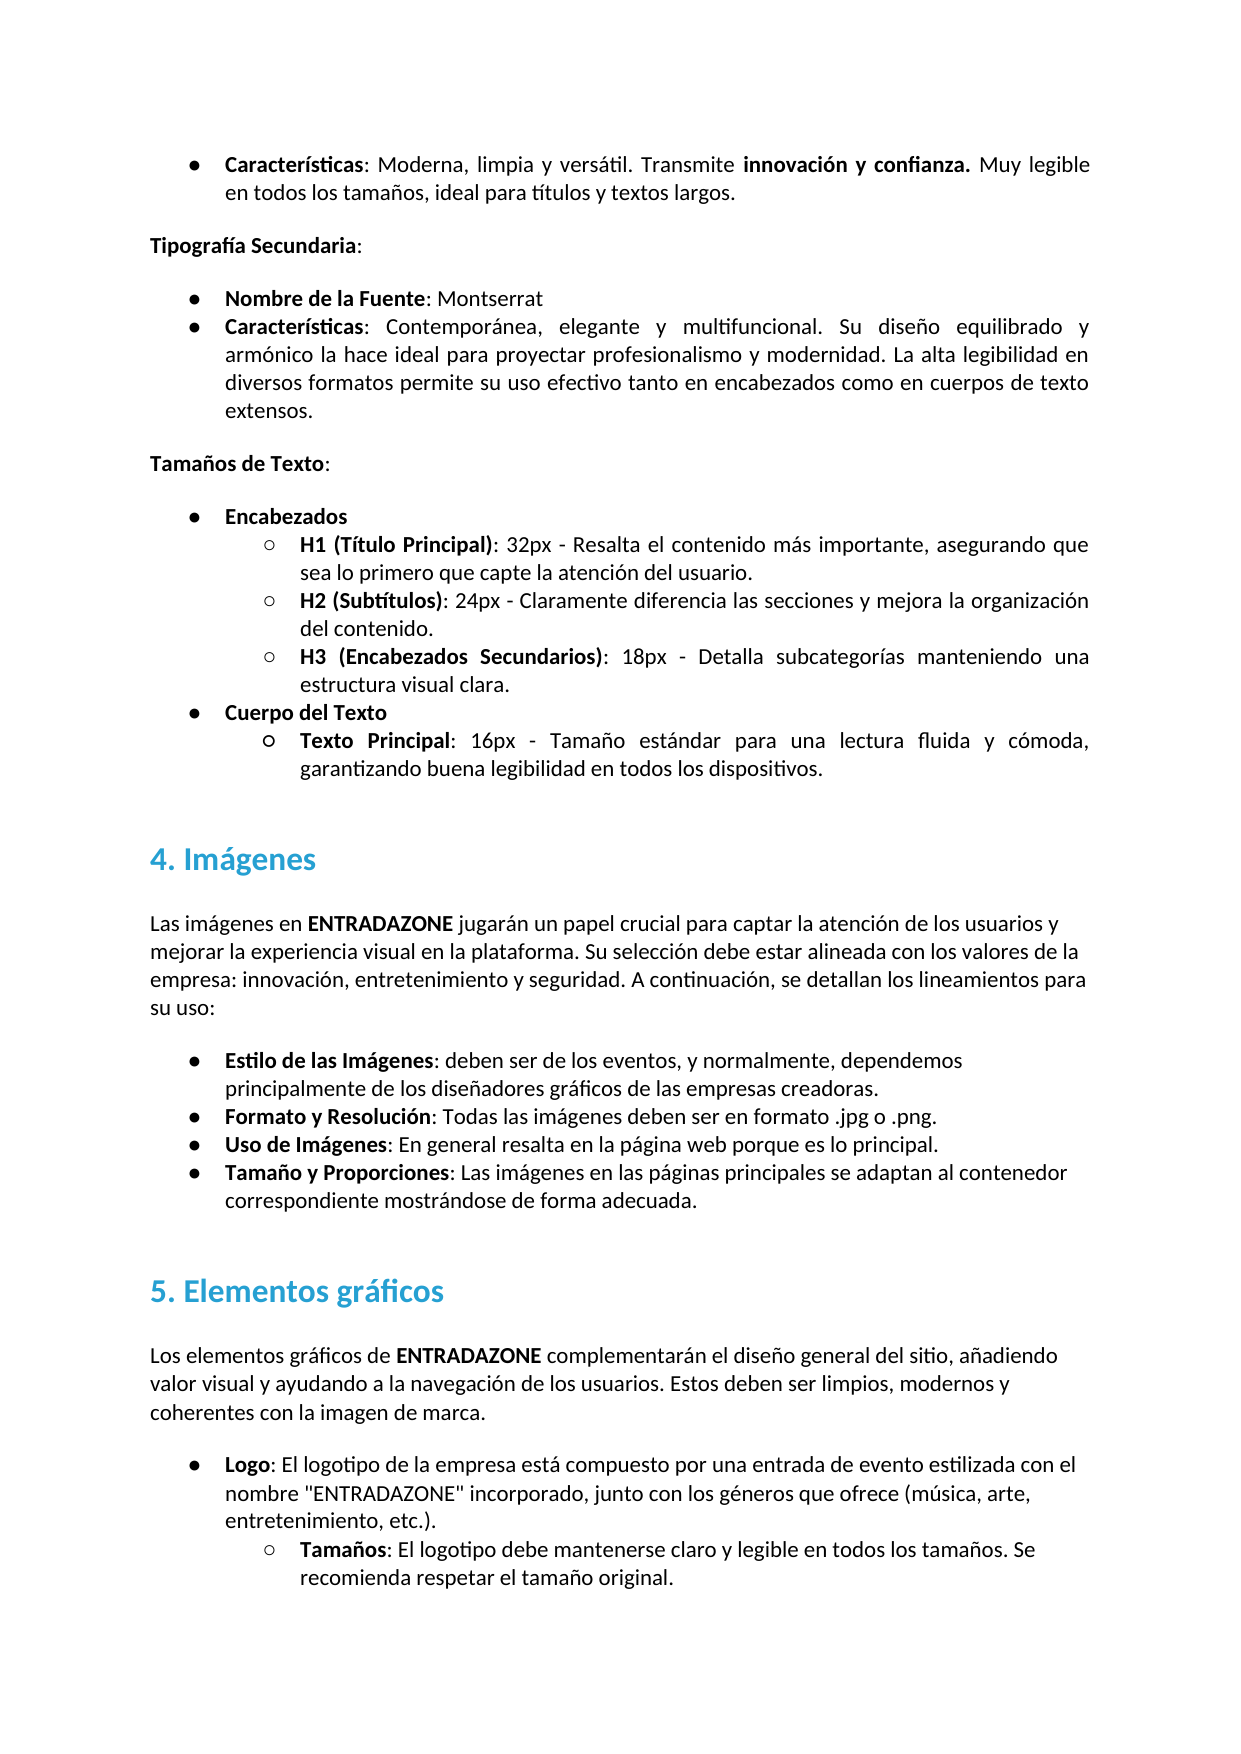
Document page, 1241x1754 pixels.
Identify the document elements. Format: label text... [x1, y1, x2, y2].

subtitle 5. Elementos gráficos [150, 1270, 1090, 1311]
list Nombre de la Fuente: Montserrat [187, 284, 1090, 312]
list Tamaños: El logotipo debe mantenerse claro y legible en todos los tamaños. Se recomienda respetar el tamaño original. [262, 1535, 1090, 1591]
text Los elementos gráficos de ENTRADAZONE complementarán el diseño general del sitio, añadiendo valor visual y ayudando a la navegación de los usuarios. Estos deben ser limpios, modernos y coherentes con la imagen de marca. [150, 1342, 1090, 1426]
list Características: Contemporánea, elegante y multifuncional. Su diseño equilibrado y armónico la hace ideal para proyectar profesionalismo y modernidad. La alta legibilidad en diversos formatos permite su uso efectivo tanto en encabezados como en cuerpos de texto extensos. [187, 312, 1090, 424]
text Las imágenes en ENTRADAZONE jugarán un papel crucial para captar la atención de los usuarios y mejorar la experiencia visual en la plataforma. Su selección debe estar alineada con los valores de la empresa: innovación, entretenimiento y seguridad. A continuación, se detallan los lineamientos para su uso: [150, 909, 1090, 1021]
list Formato y Resolución: Todas las imágenes deben ser en formato .jpg o .png. [187, 1102, 1090, 1131]
list Uso de Imágenes: En general resalta en la página web porque es lo principal. [187, 1131, 1090, 1158]
list Tamaño y Proporciones: Las imágenes en las páginas principales se adaptan al contenedor correspondiente mostrándose de forma adecuada. [187, 1158, 1090, 1214]
list Características: Moderna, limpia y versátil. Transmite innovación y confianza. Muy legible en todos los tamaños, ideal para títulos y textos largos. [187, 150, 1090, 206]
subtitle 4. Imágenes [150, 838, 1090, 878]
list Estilo de las Imágenes: deben ser de los eventos, y normalmente, dependemos principalmente de los diseñadores gráficos de las empresas creadoras. [187, 1046, 1090, 1102]
text Tipografía Secundaria: [150, 231, 1090, 259]
list Cuerpo del Texto [187, 698, 1090, 726]
list Encabezados [187, 502, 1090, 530]
list H2 (Subtítulos): 24px - Claramente diferencia las secciones y mejora la organización del contenido. [262, 586, 1090, 642]
list H1 (Título Principal): 32px - Resalta el contenido más importante, asegurando que sea lo primero que capte la atención del usuario. [262, 530, 1090, 586]
list Logo: El logotipo de la empresa está compuesto por una entrada de evento estilizada con el nombre "ENTRADAZONE" incorporado, junto con los géneros que ofrece (música, arte, entretenimiento, etc.). [187, 1451, 1090, 1535]
text Tamaños de Texto: [150, 449, 1090, 477]
list Texto Principal: 16px - Tamaño estándar para una lectura fluida y cómoda, garantizando buena legibilidad en todos los dispositivos. [262, 726, 1090, 782]
list H3 (Encabezados Secundarios): 18px - Detalla subcategorías manteniendo una estructura visual clara. [262, 642, 1090, 698]
